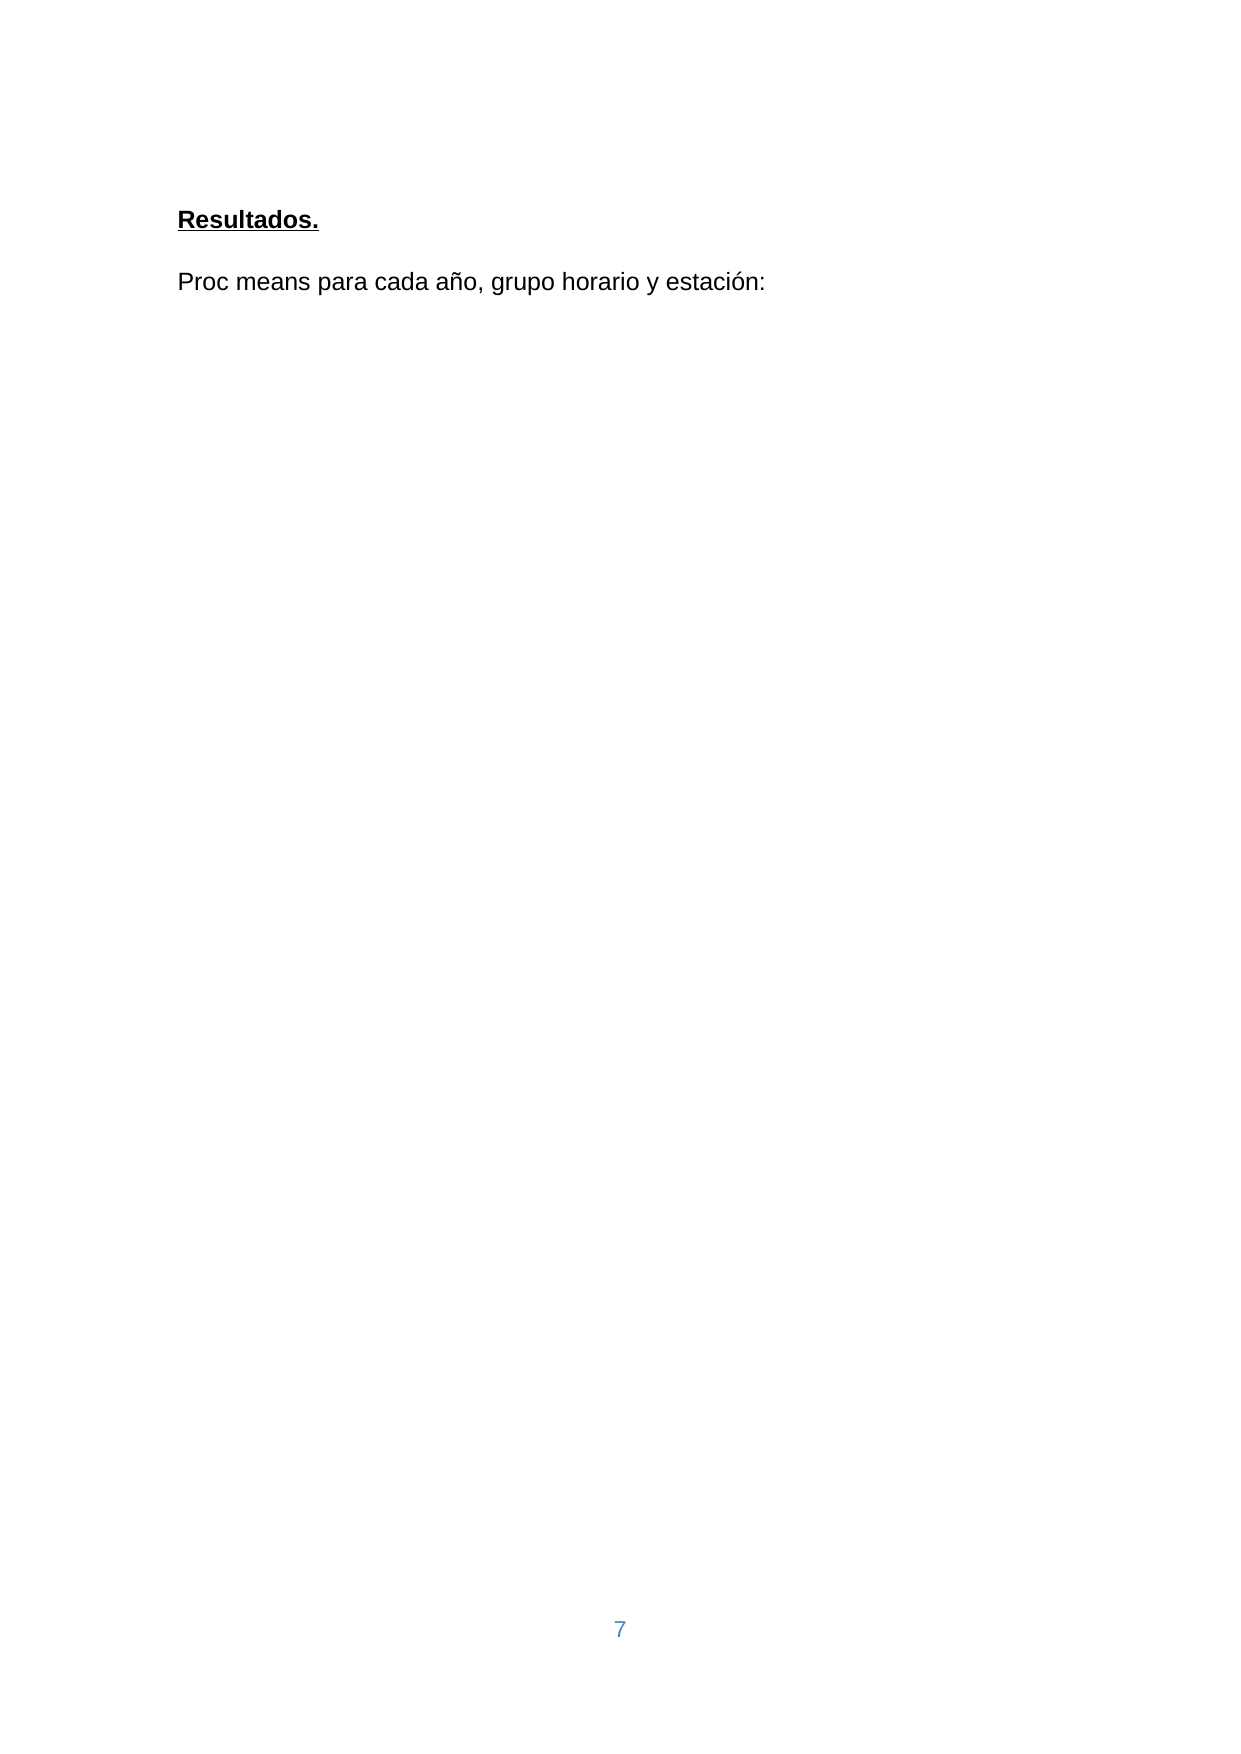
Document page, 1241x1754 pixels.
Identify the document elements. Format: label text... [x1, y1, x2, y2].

text Proc means para cada año, grupo horario y estación: [177, 267, 1063, 296]
text Resultados. [177, 205, 1063, 234]
